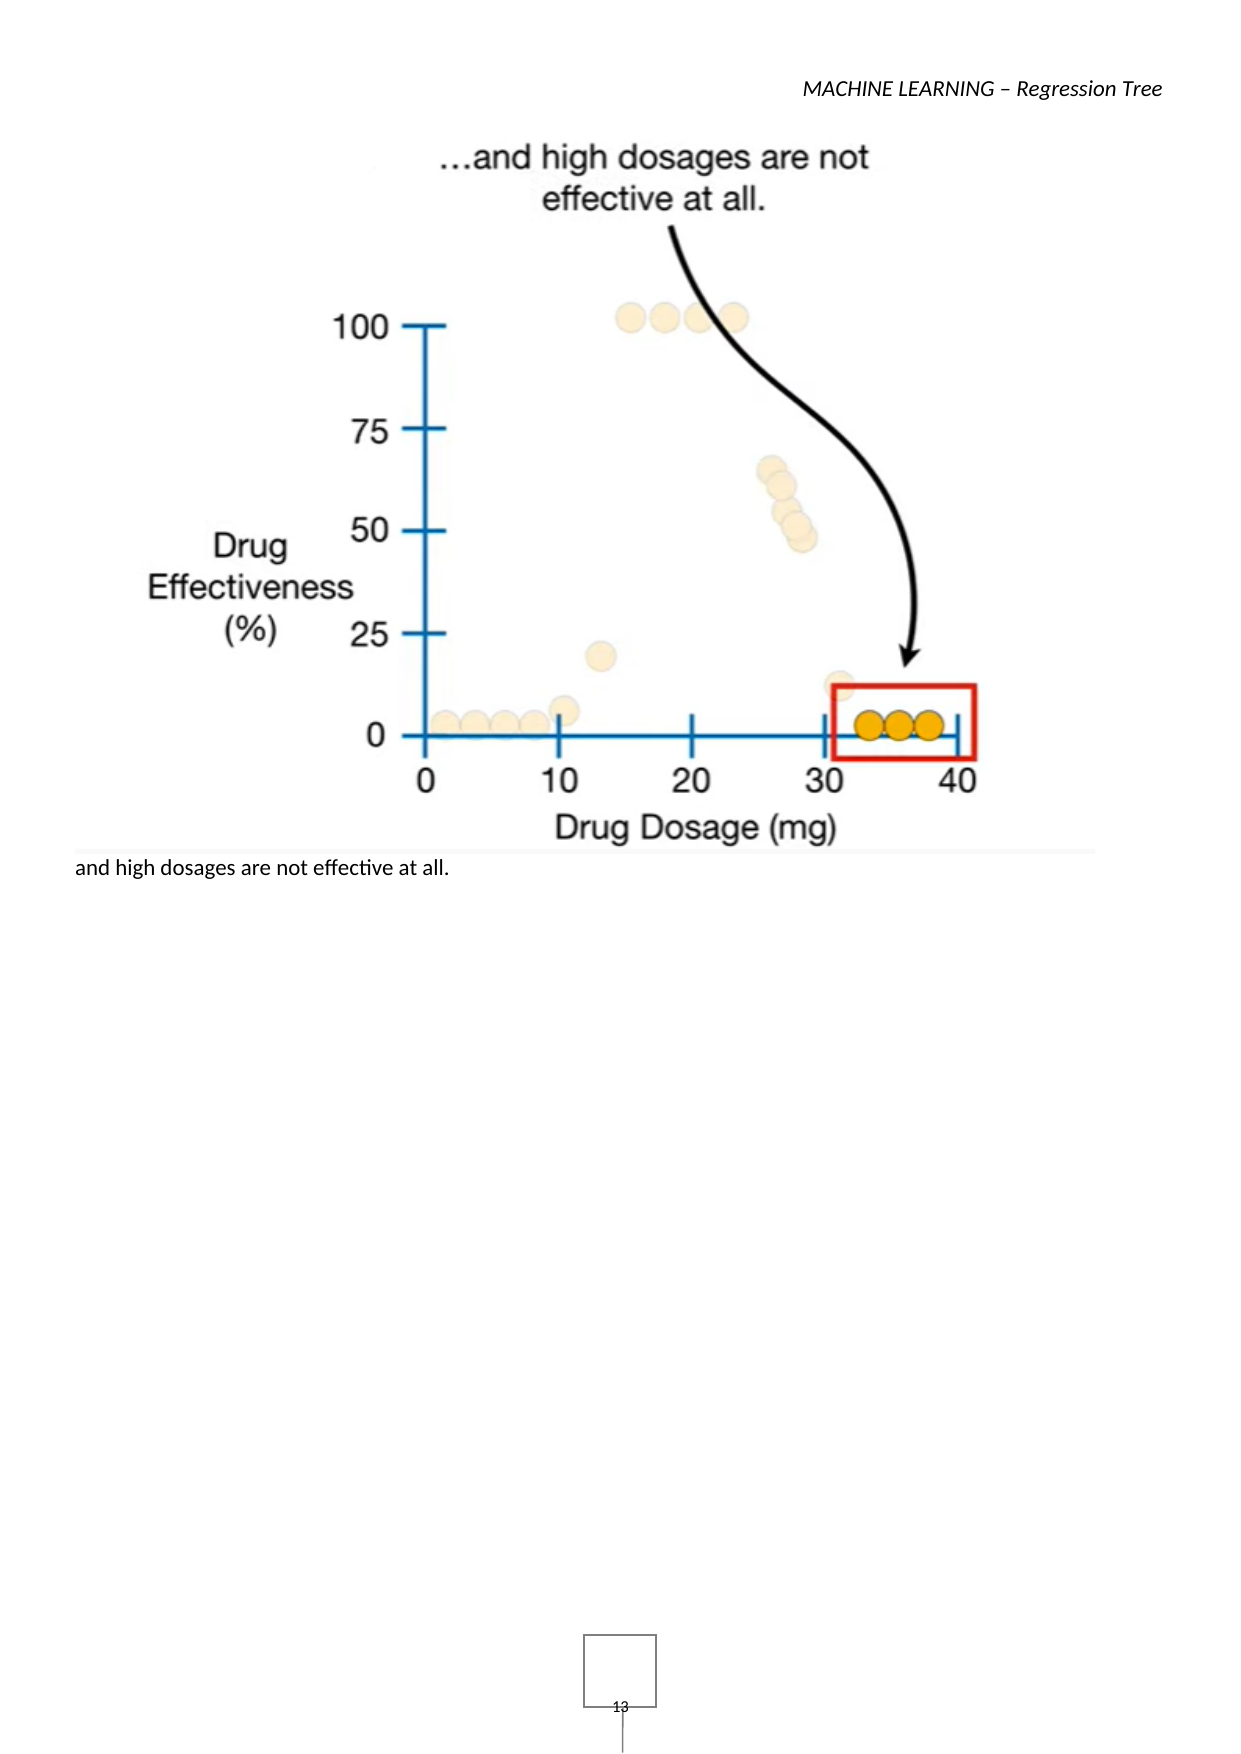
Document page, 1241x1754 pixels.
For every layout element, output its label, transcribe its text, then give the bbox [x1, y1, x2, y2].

picture [75, 101, 1096, 854]
text and high dosages are not effective at all. [75, 853, 1165, 881]
